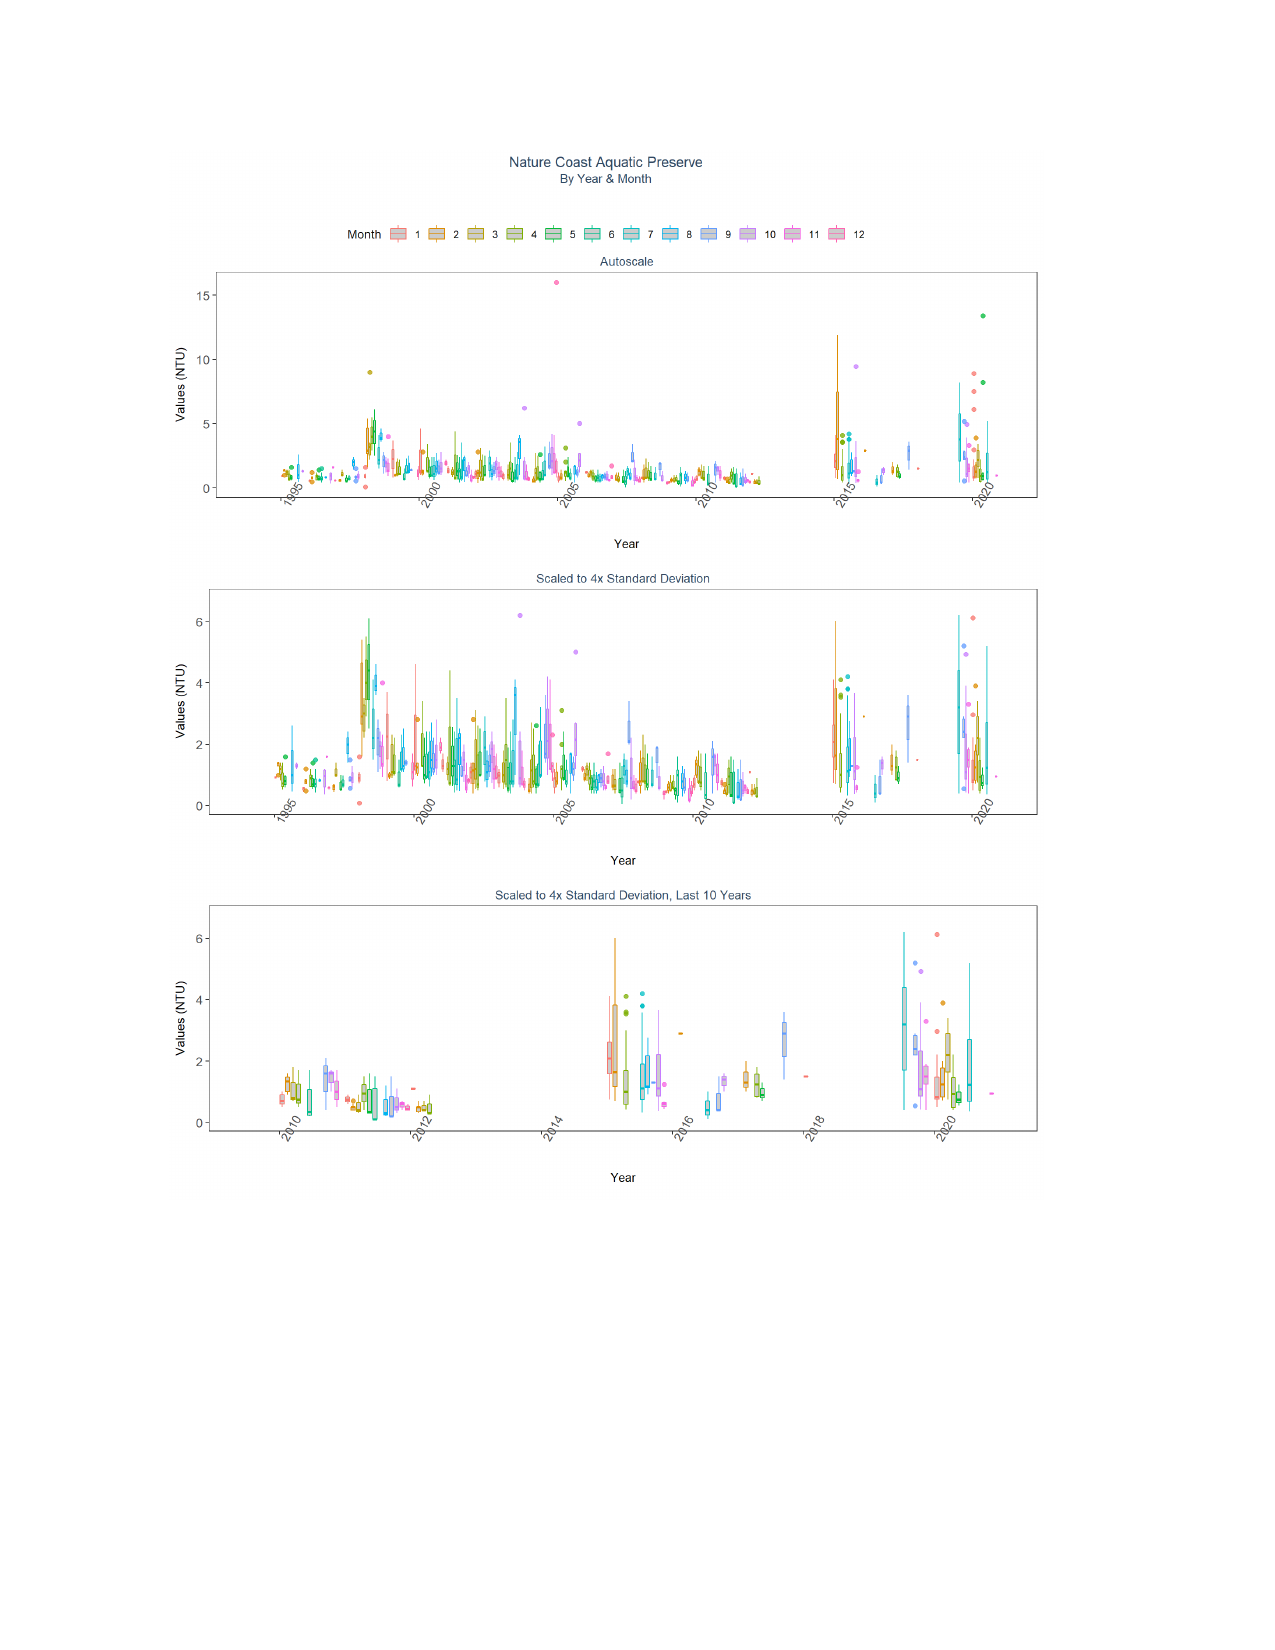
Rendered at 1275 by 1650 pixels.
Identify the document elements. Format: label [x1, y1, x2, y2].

picture [168, 150, 1044, 1200]
